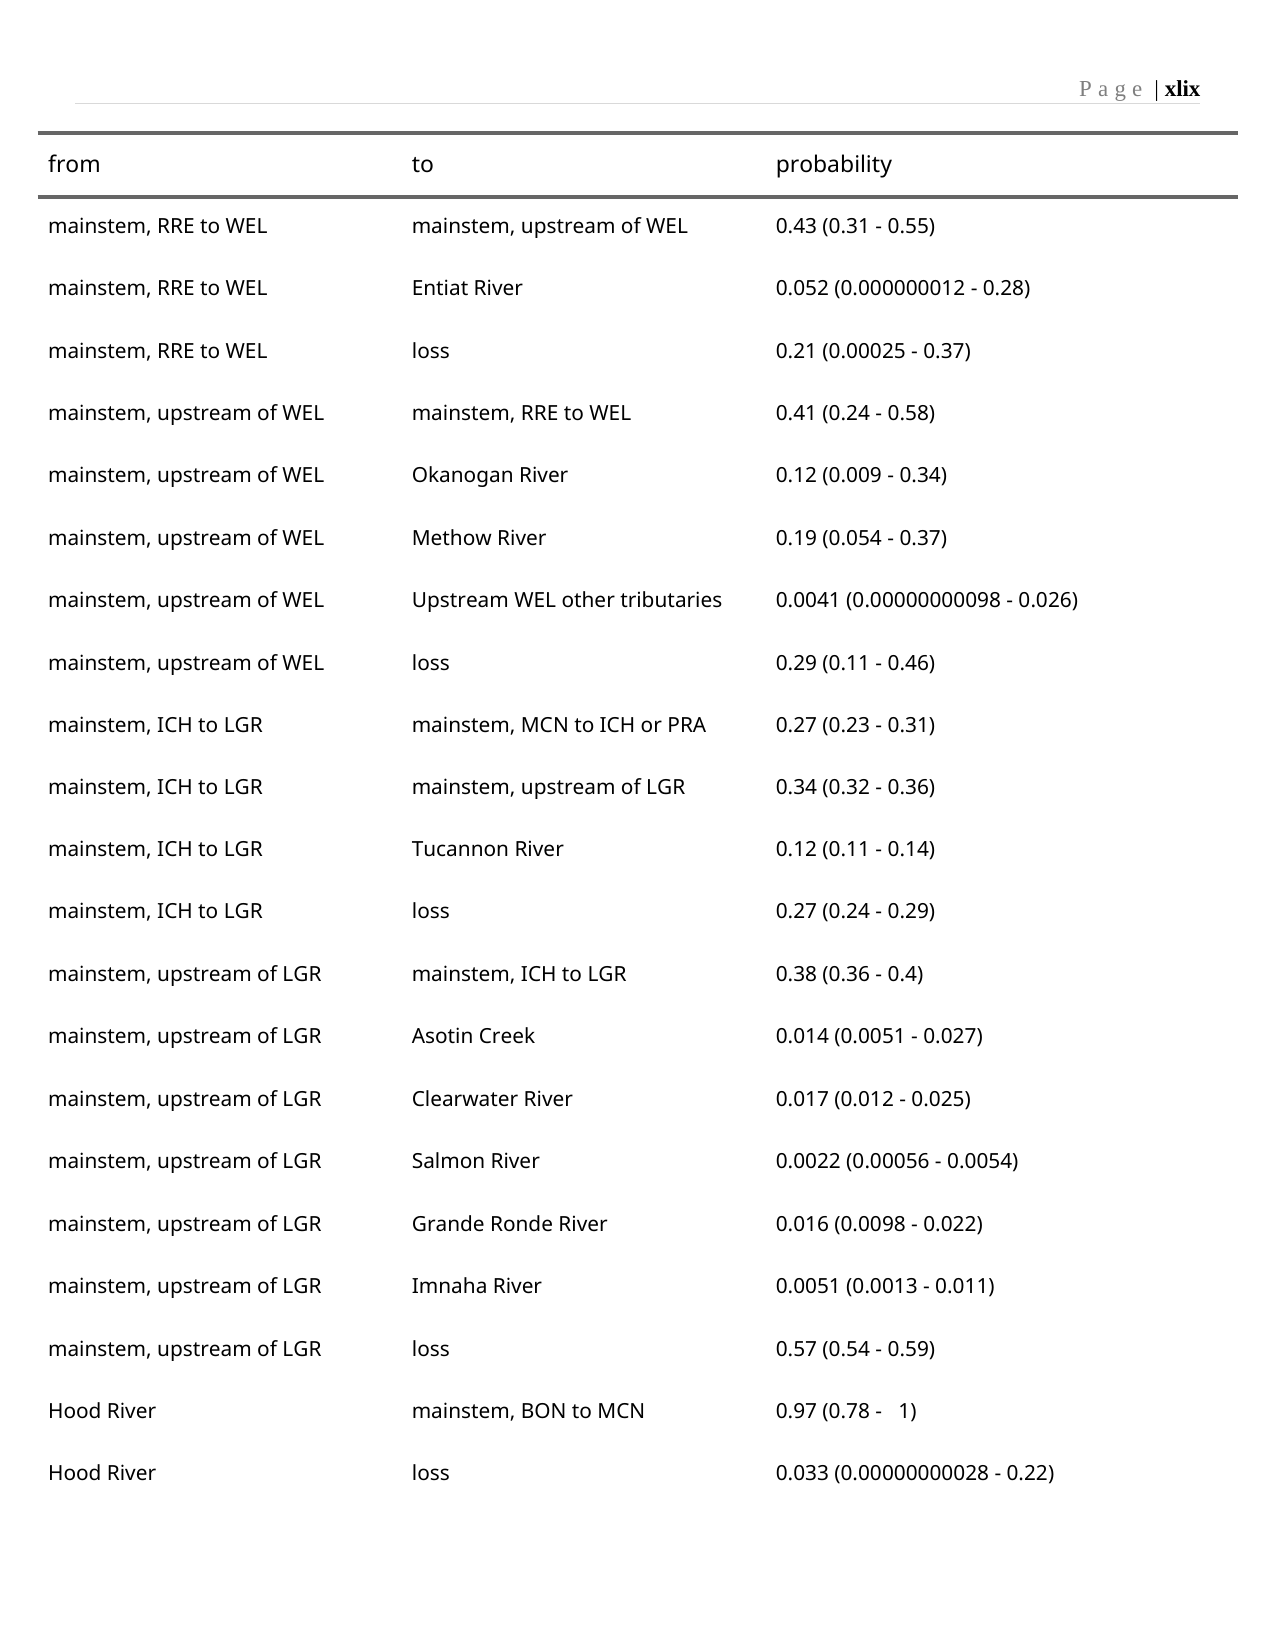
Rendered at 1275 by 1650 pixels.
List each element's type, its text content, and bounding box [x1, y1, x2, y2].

table_cell 0.052 (0.000000012 - 0.28) [765, 257, 1237, 319]
table_cell Imnaha River [401, 1255, 765, 1318]
table_cell mainstem, upstream of LGR [38, 1130, 401, 1193]
table_cell mainstem, upstream of LGR [38, 943, 401, 1005]
table_cell mainstem, upstream of WEL [401, 199, 765, 257]
table_cell mainstem, ICH to LGR [38, 818, 401, 880]
table_cell 0.41 (0.24 - 0.58) [765, 382, 1237, 444]
table_cell 0.017 (0.012 - 0.025) [765, 1068, 1237, 1130]
table_cell loss [401, 1442, 765, 1504]
table_cell mainstem, upstream of WEL [38, 631, 401, 693]
table_cell mainstem, ICH to LGR [38, 694, 401, 756]
table_header to [401, 135, 765, 195]
table_cell mainstem, upstream of LGR [38, 1005, 401, 1068]
table_cell 0.014 (0.0051 - 0.027) [765, 1005, 1237, 1068]
table_cell mainstem, upstream of LGR [401, 756, 765, 818]
table_cell 0.27 (0.24 - 0.29) [765, 880, 1237, 943]
table_cell mainstem, upstream of LGR [38, 1318, 401, 1380]
table_header probability [765, 135, 1237, 195]
table_cell mainstem, ICH to LGR [38, 756, 401, 818]
table_cell Clearwater River [401, 1068, 765, 1130]
table_cell Hood River [38, 1380, 401, 1442]
table_cell loss [401, 320, 765, 382]
table_cell Entiat River [401, 257, 765, 319]
table_cell mainstem, upstream of LGR [38, 1255, 401, 1318]
table_cell Tucannon River [401, 818, 765, 880]
table_cell 0.43 (0.31 - 0.55) [765, 199, 1237, 257]
table_cell loss [401, 631, 765, 693]
table_cell 0.0041 (0.00000000098 - 0.026) [765, 569, 1237, 631]
table_cell mainstem, upstream of LGR [38, 1068, 401, 1130]
table_cell loss [401, 1318, 765, 1380]
table_cell mainstem, upstream of WEL [38, 444, 401, 507]
table_cell mainstem, upstream of WEL [38, 569, 401, 631]
table_cell Okanogan River [401, 444, 765, 507]
table_cell 0.12 (0.009 - 0.34) [765, 444, 1237, 507]
table_cell mainstem, RRE to WEL [38, 199, 401, 257]
table_cell mainstem, RRE to WEL [38, 320, 401, 382]
table_cell 0.29 (0.11 - 0.46) [765, 631, 1237, 693]
table_cell Grande Ronde River [401, 1193, 765, 1255]
table_cell mainstem, upstream of LGR [38, 1193, 401, 1255]
table_cell 0.0051 (0.0013 - 0.011) [765, 1255, 1237, 1318]
table_cell 0.97 (0.78 - 1) [765, 1380, 1237, 1442]
table_cell loss [401, 880, 765, 943]
table_cell 0.38 (0.36 - 0.4) [765, 943, 1237, 1005]
table_cell 0.016 (0.0098 - 0.022) [765, 1193, 1237, 1255]
table_cell mainstem, upstream of WEL [38, 382, 401, 444]
table_cell mainstem, ICH to LGR [38, 880, 401, 943]
table_cell 0.19 (0.054 - 0.37) [765, 507, 1237, 569]
table_cell Upstream WEL other tributaries [401, 569, 765, 631]
table_cell 0.34 (0.32 - 0.36) [765, 756, 1237, 818]
table_cell 0.27 (0.23 - 0.31) [765, 694, 1237, 756]
table_cell Hood River [38, 1442, 401, 1504]
table_cell Salmon River [401, 1130, 765, 1193]
table_cell 0.033 (0.00000000028 - 0.22) [765, 1442, 1237, 1504]
table_cell Methow River [401, 507, 765, 569]
table_cell 0.21 (0.00025 - 0.37) [765, 320, 1237, 382]
table_cell mainstem, MCN to ICH or PRA [401, 694, 765, 756]
table_cell mainstem, ICH to LGR [401, 943, 765, 1005]
table_cell 0.12 (0.11 - 0.14) [765, 818, 1237, 880]
table_cell mainstem, RRE to WEL [38, 257, 401, 319]
table_cell 0.0022 (0.00056 - 0.0054) [765, 1130, 1237, 1193]
table_header from [38, 135, 401, 195]
table_cell mainstem, upstream of WEL [38, 507, 401, 569]
table_cell mainstem, BON to MCN [401, 1380, 765, 1442]
table_cell 0.57 (0.54 - 0.59) [765, 1318, 1237, 1380]
table_cell mainstem, RRE to WEL [401, 382, 765, 444]
table_cell Asotin Creek [401, 1005, 765, 1068]
